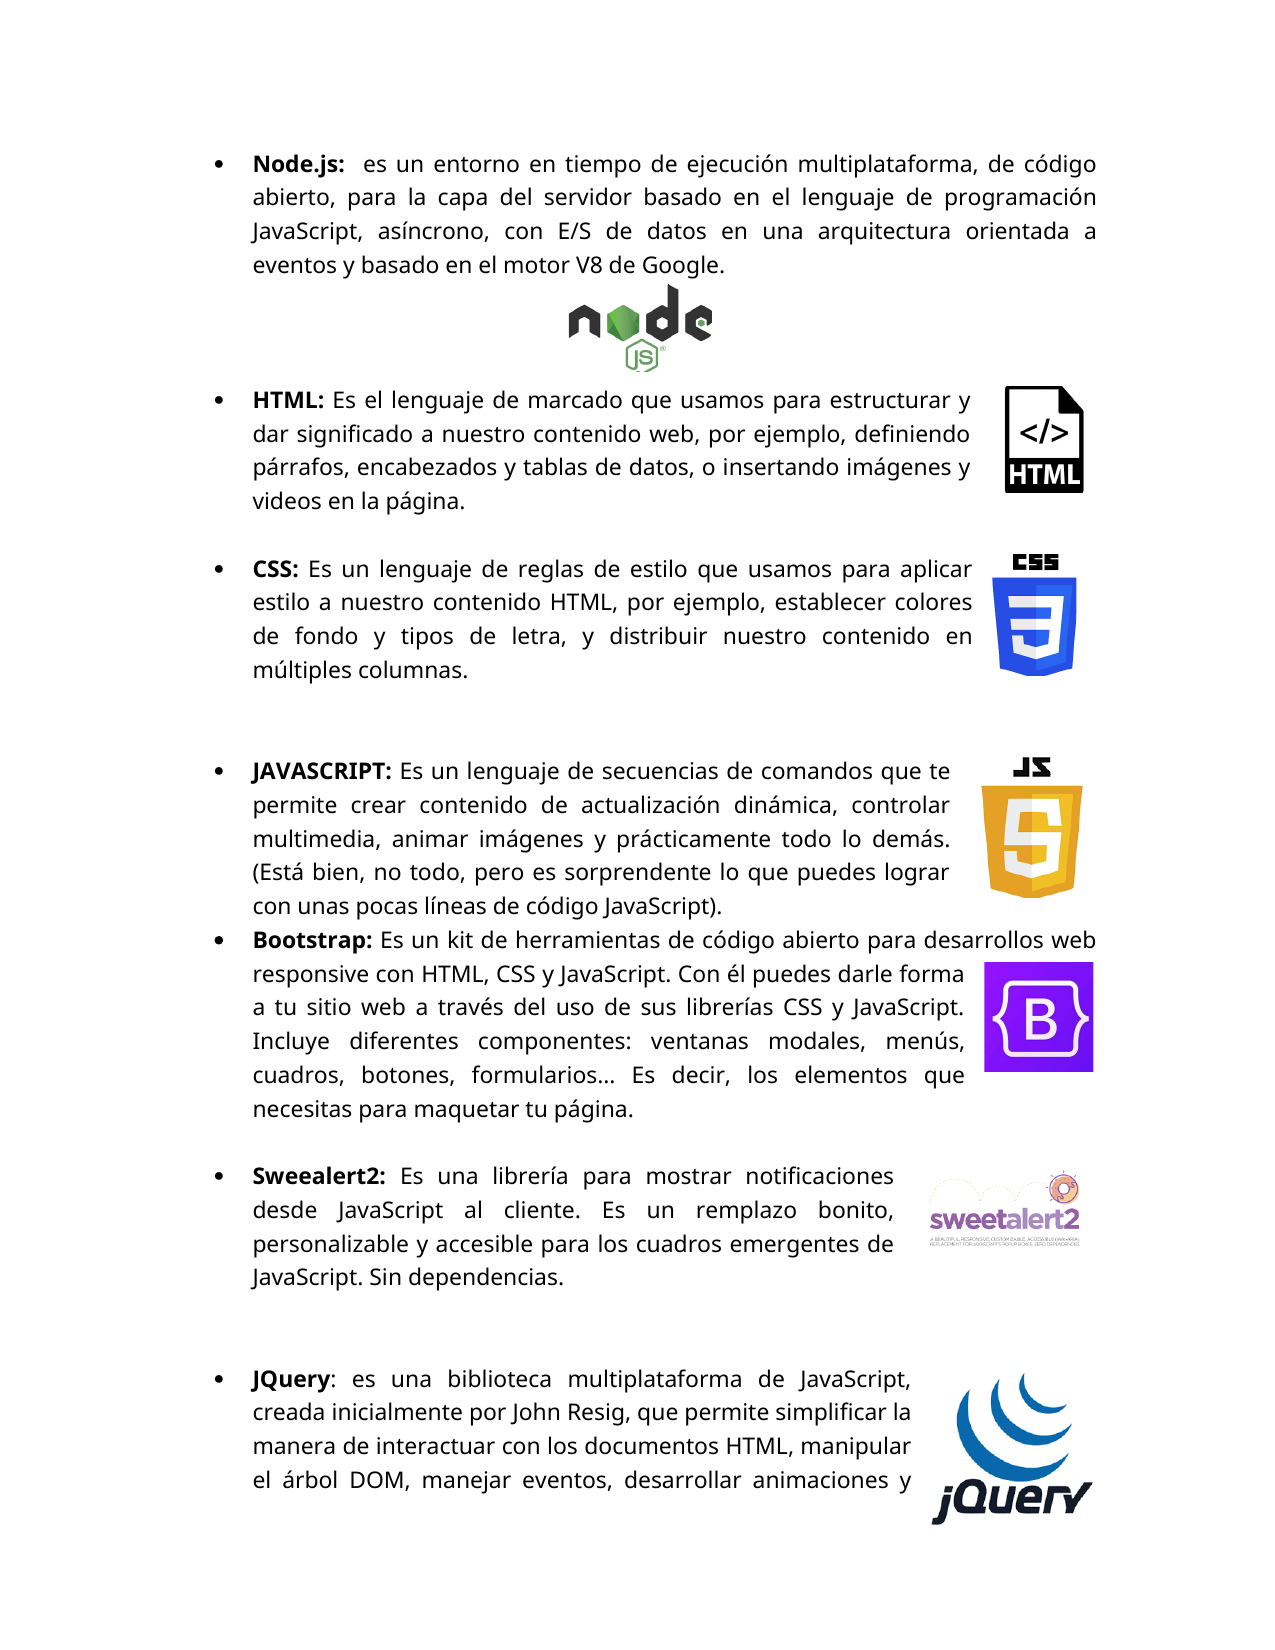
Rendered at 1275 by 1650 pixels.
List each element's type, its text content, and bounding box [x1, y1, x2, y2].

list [215, 1363, 1098, 1495]
picture [568, 284, 712, 372]
list Bootstrap: Es un kit de herramientas de código abierto para desarrollos web responsive con HTML, CSS y JavaScript. Con él puedes darle forma a tu sitio web a través del uso de sus librerías CSS y JavaScript. Incluye diferentes componentes: ventanas modales, menús, cuadros, botones, formularios… Es decir, los elementos que necesitas para maquetar tu página. [215, 924, 1098, 1124]
list CSS: Es un lenguaje de reglas de estilo que usamos para aplicar estilo a nuestro contenido HTML, por ejemplo, establecer colores de fondo y tipos de letra, y distribuir nuestro contenido en múltiples columnas. [215, 553, 1098, 685]
list HTML: Es el lenguaje de marcado que usamos para estructurar y dar significado a nuestro contenido web, por ejemplo, definiendo párrafos, encabezados y tablas de datos, o insertando imágenes y videos en la página. [215, 384, 1098, 516]
picture [913, 1164, 1095, 1255]
list JAVASCRIPT: Es un lenguaje de secuencias de comandos que te permite crear contenido de actualización dinámica, controlar multimedia, animar imágenes y prácticamente todo lo demás. (Está bien, no todo, pero es sorprendente lo que puedes lograr con unas pocas líneas de código JavaScript). [215, 755, 1098, 921]
list Node.js: es un entorno en tiempo de ejecución multiplataforma, de código abierto, para la capa del servidor basado en el lenguaje de programación JavaScript, asíncrono, con E/S de datos en una arquitectura orientada a eventos y basado en el motor V8 de Google. [215, 148, 1098, 280]
picture [969, 757, 1098, 898]
picture [930, 1368, 1096, 1534]
picture [990, 386, 1097, 493]
picture [992, 554, 1077, 676]
list Sweealert2: Es una librería para mostrar notificaciones desde JavaScript al cliente. Es un remplazo bonito, personalizable y accesible para los cuadros emergentes de JavaScript. Sin dependencias. [215, 1160, 1098, 1293]
picture [984, 962, 1094, 1072]
